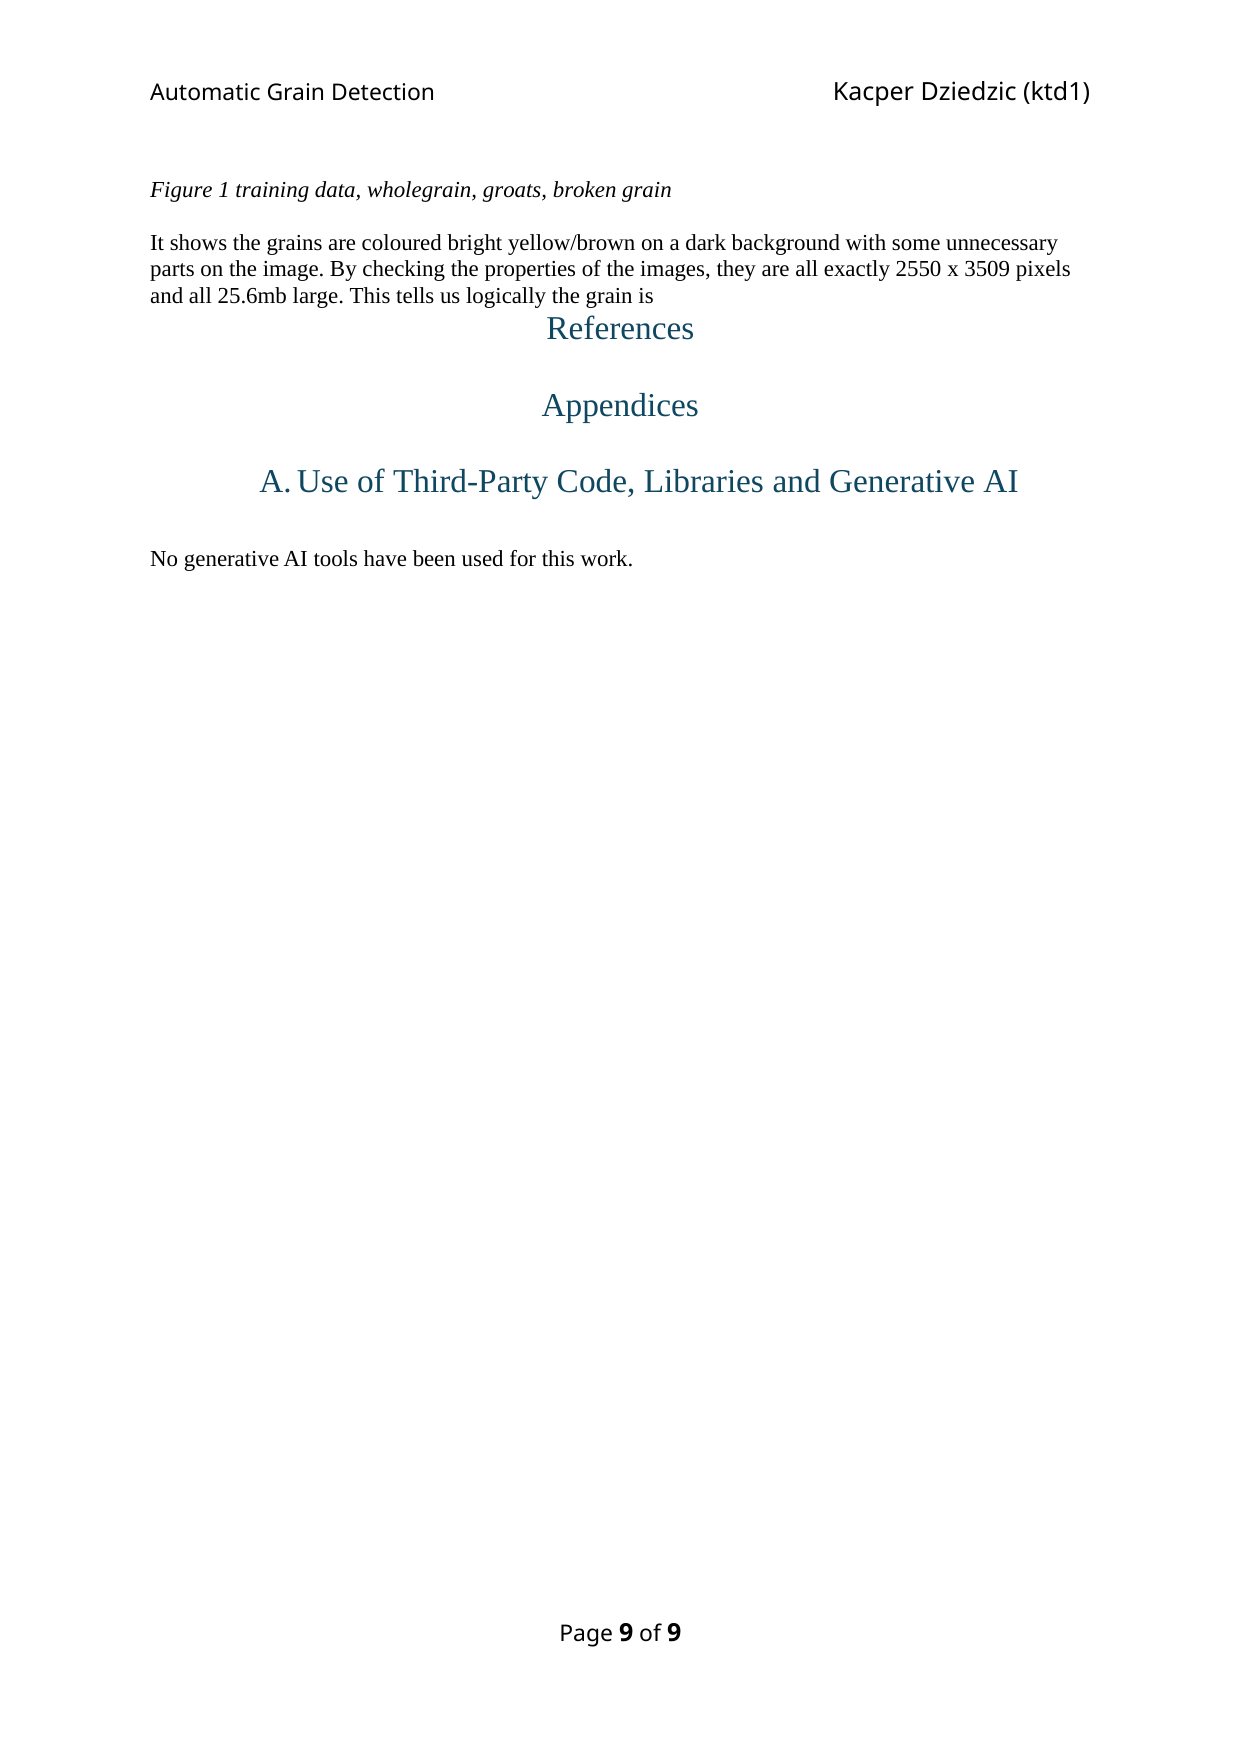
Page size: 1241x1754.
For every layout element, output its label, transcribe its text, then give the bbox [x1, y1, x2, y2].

text It shows the grains are coloured bright yellow/brown on a dark background with some unnecessary parts on the image. By checking the properties of the images, they are all exactly 2550 x 3509 pixels and all 25.6mb large. This tells us logically the grain is [150, 229, 1090, 308]
text References [150, 308, 1090, 346]
text Figure 1 training data, wholegrain, groats, broken grain [150, 176, 1090, 203]
text Appendices [150, 385, 1090, 423]
text No generative AI tools have been used for this work. [150, 545, 1090, 571]
list Use of Third-Party Code, Libraries and Generative AI [187, 461, 1090, 500]
